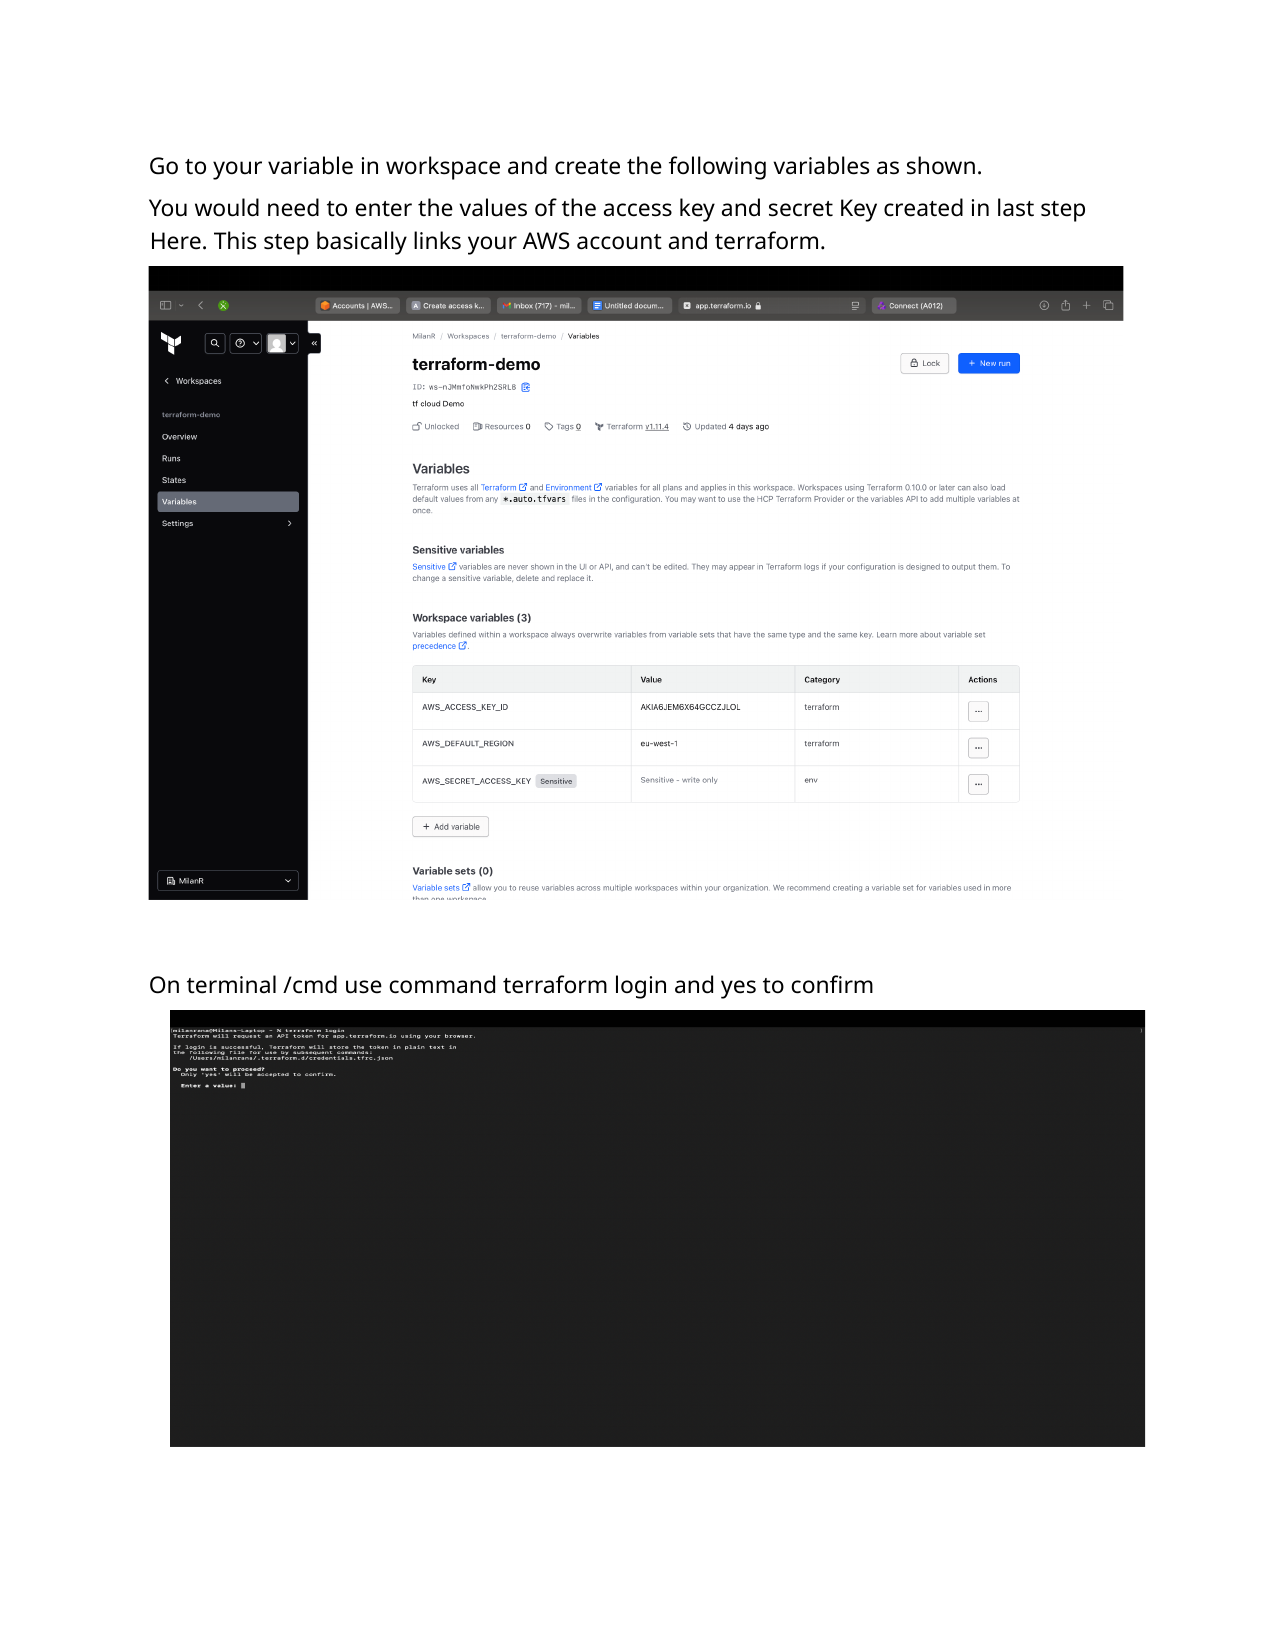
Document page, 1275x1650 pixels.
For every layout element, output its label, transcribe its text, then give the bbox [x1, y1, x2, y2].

picture [148, 266, 1124, 900]
text Go to your variable in workspace and create the following variables as shown. [148, 150, 1139, 181]
text You would need to enter the values of the access key and secret Key created in last step Here. This step basically links your AWS account and terraform. [148, 191, 1139, 256]
text On terminal /cmd use command terraform login and yes to confirm [148, 969, 1139, 1000]
picture [170, 1010, 1146, 1447]
